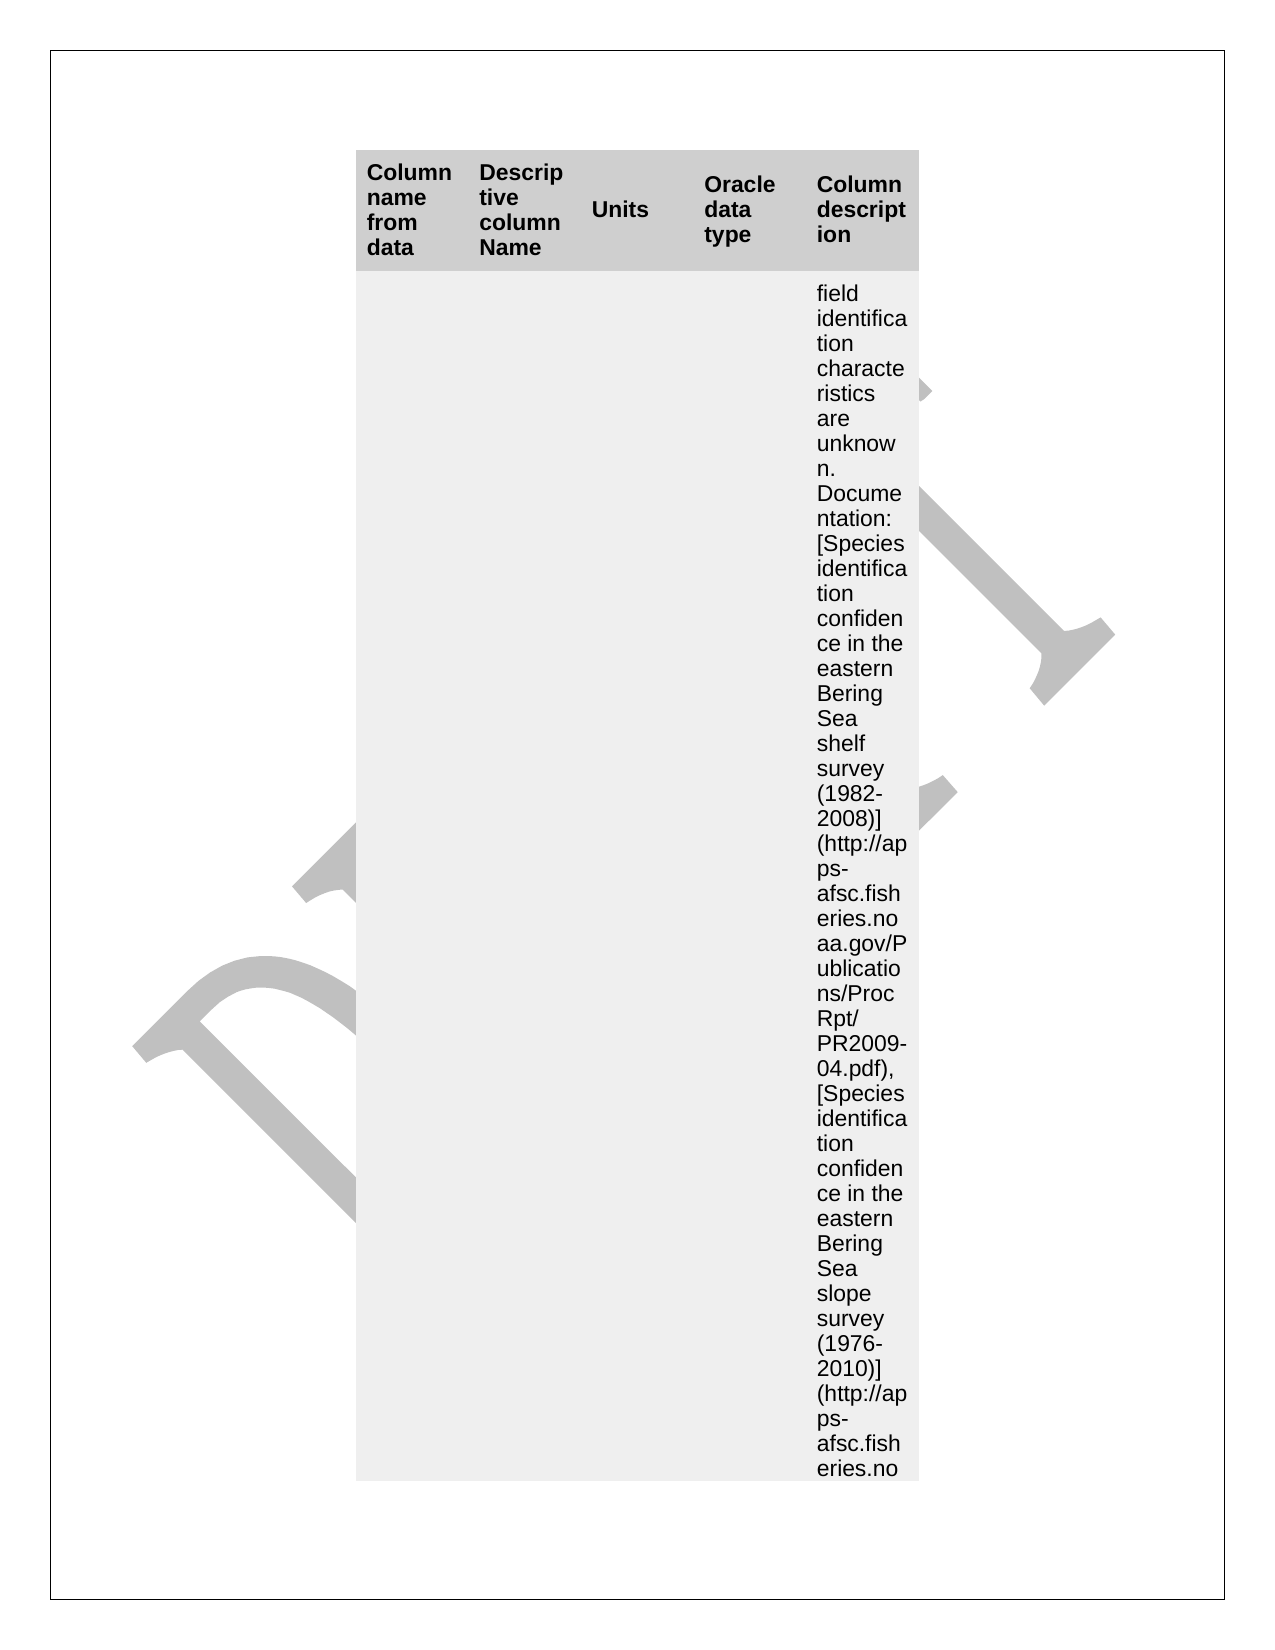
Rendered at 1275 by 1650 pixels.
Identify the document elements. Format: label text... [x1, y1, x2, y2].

table_header Descriptive column Name [469, 150, 581, 271]
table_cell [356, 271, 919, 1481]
table_header Column name from data [356, 150, 469, 271]
table_header Column description [806, 150, 919, 271]
table_header Oracle data type [694, 150, 806, 271]
table_header Units [581, 150, 694, 271]
